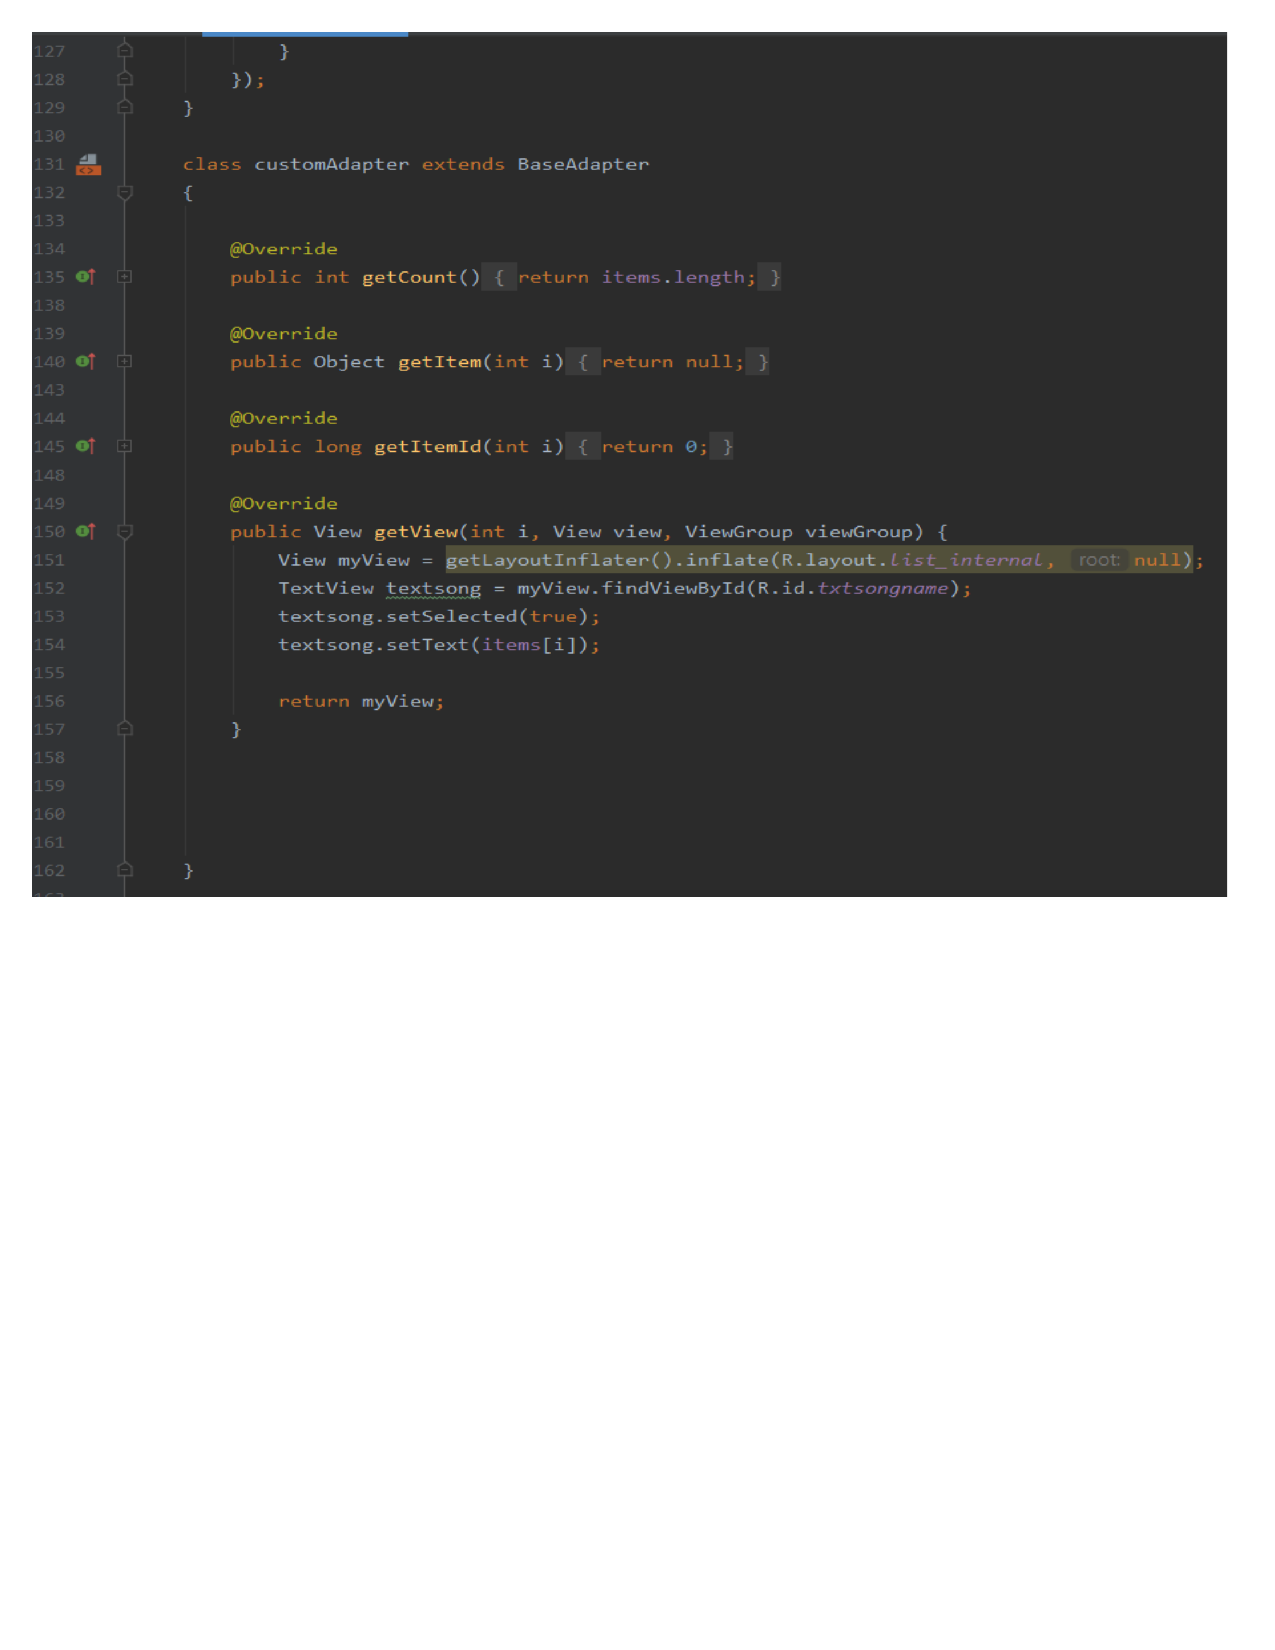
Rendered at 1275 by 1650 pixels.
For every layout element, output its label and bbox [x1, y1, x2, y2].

picture [31, 31, 1228, 897]
